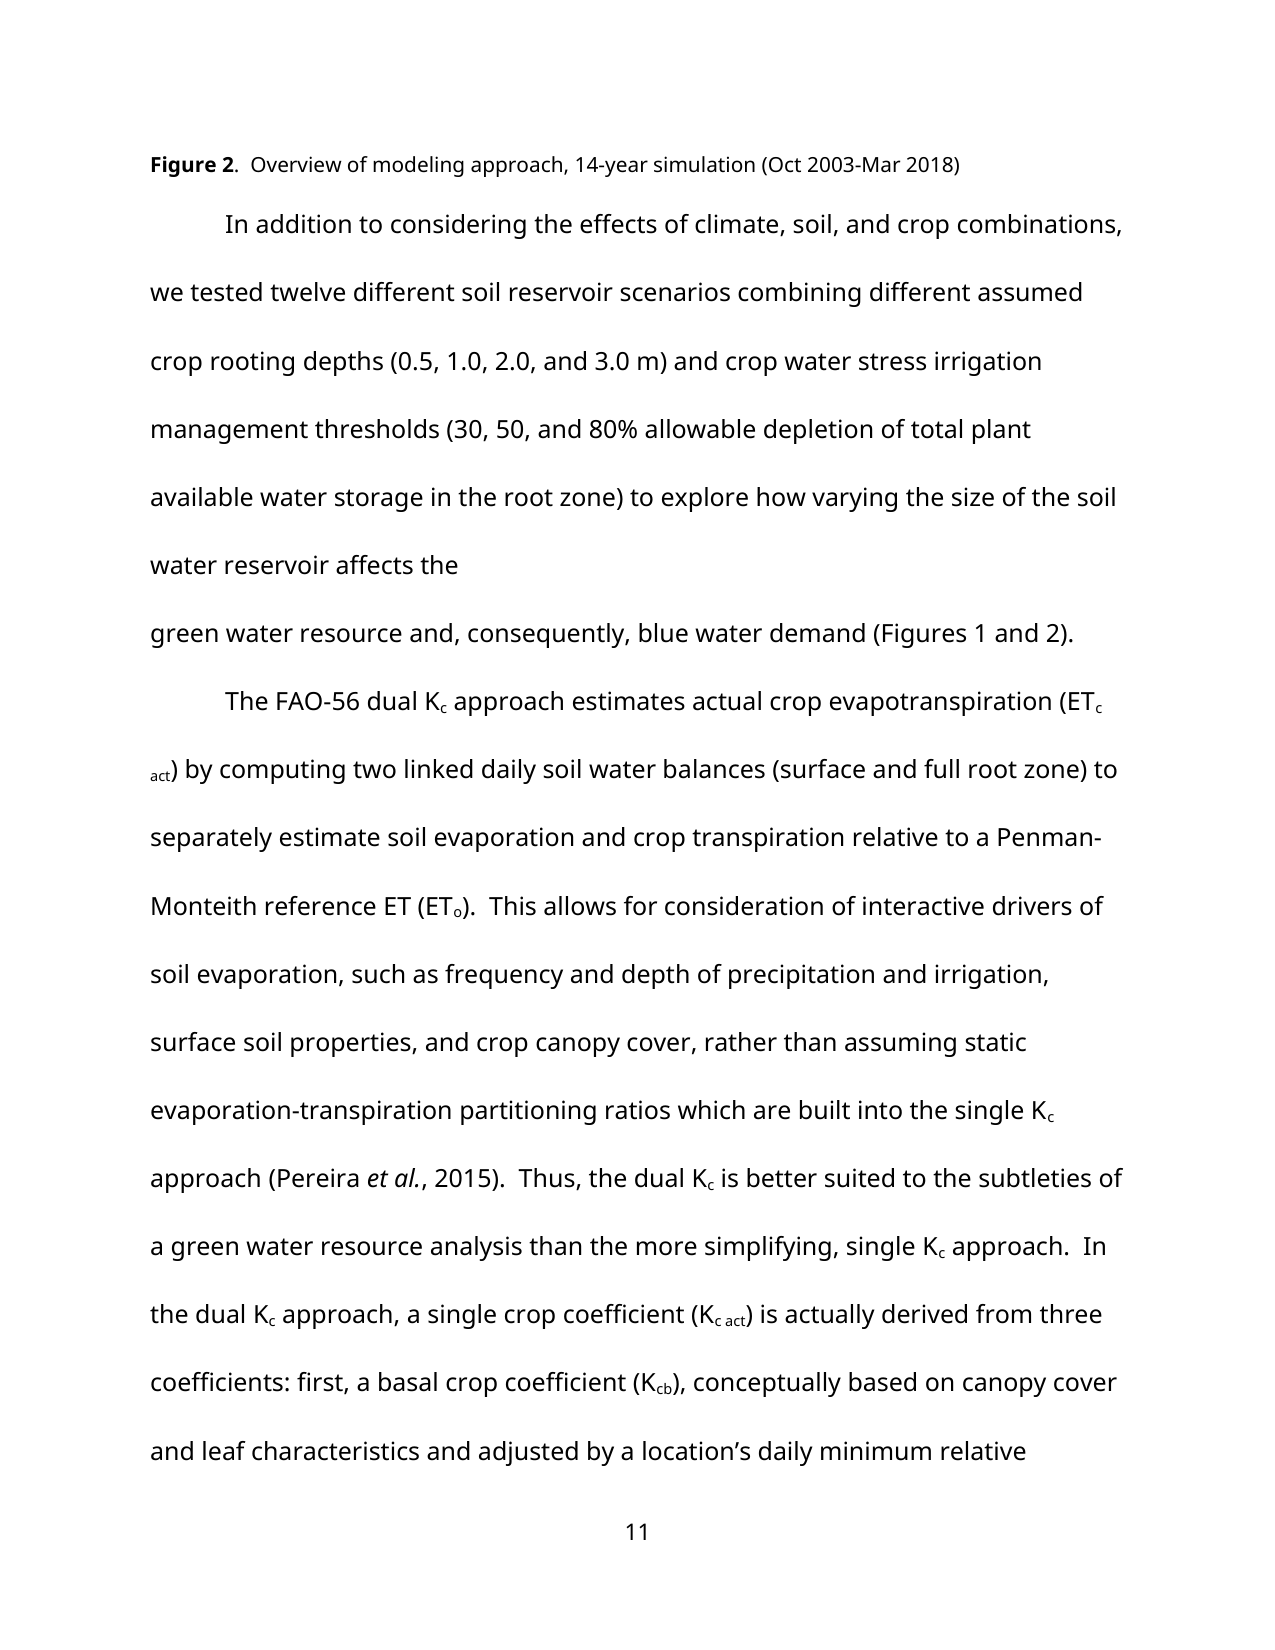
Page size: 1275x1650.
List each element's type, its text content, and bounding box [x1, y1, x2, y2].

text In addition to considering the effects of climate, soil, and crop combinations, we tested twelve different soil reservoir scenarios combining different assumed crop rooting depths (0.5, 1.0, 2.0, and 3.0 m) and crop water stress irrigation management thresholds (30, 50, and 80% allowable depletion of total plant available water storage in the root zone) to explore how varying the size of the soil water reservoir affects the [150, 207, 1125, 582]
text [150, 684, 1125, 1467]
text Figure 2. Overview of modeling approach, 14-year simulation (Oct 2003-Mar 2018) [150, 150, 1125, 178]
text green water resource and, consequently, blue water demand (Figures 1 and 2). [150, 616, 1125, 650]
